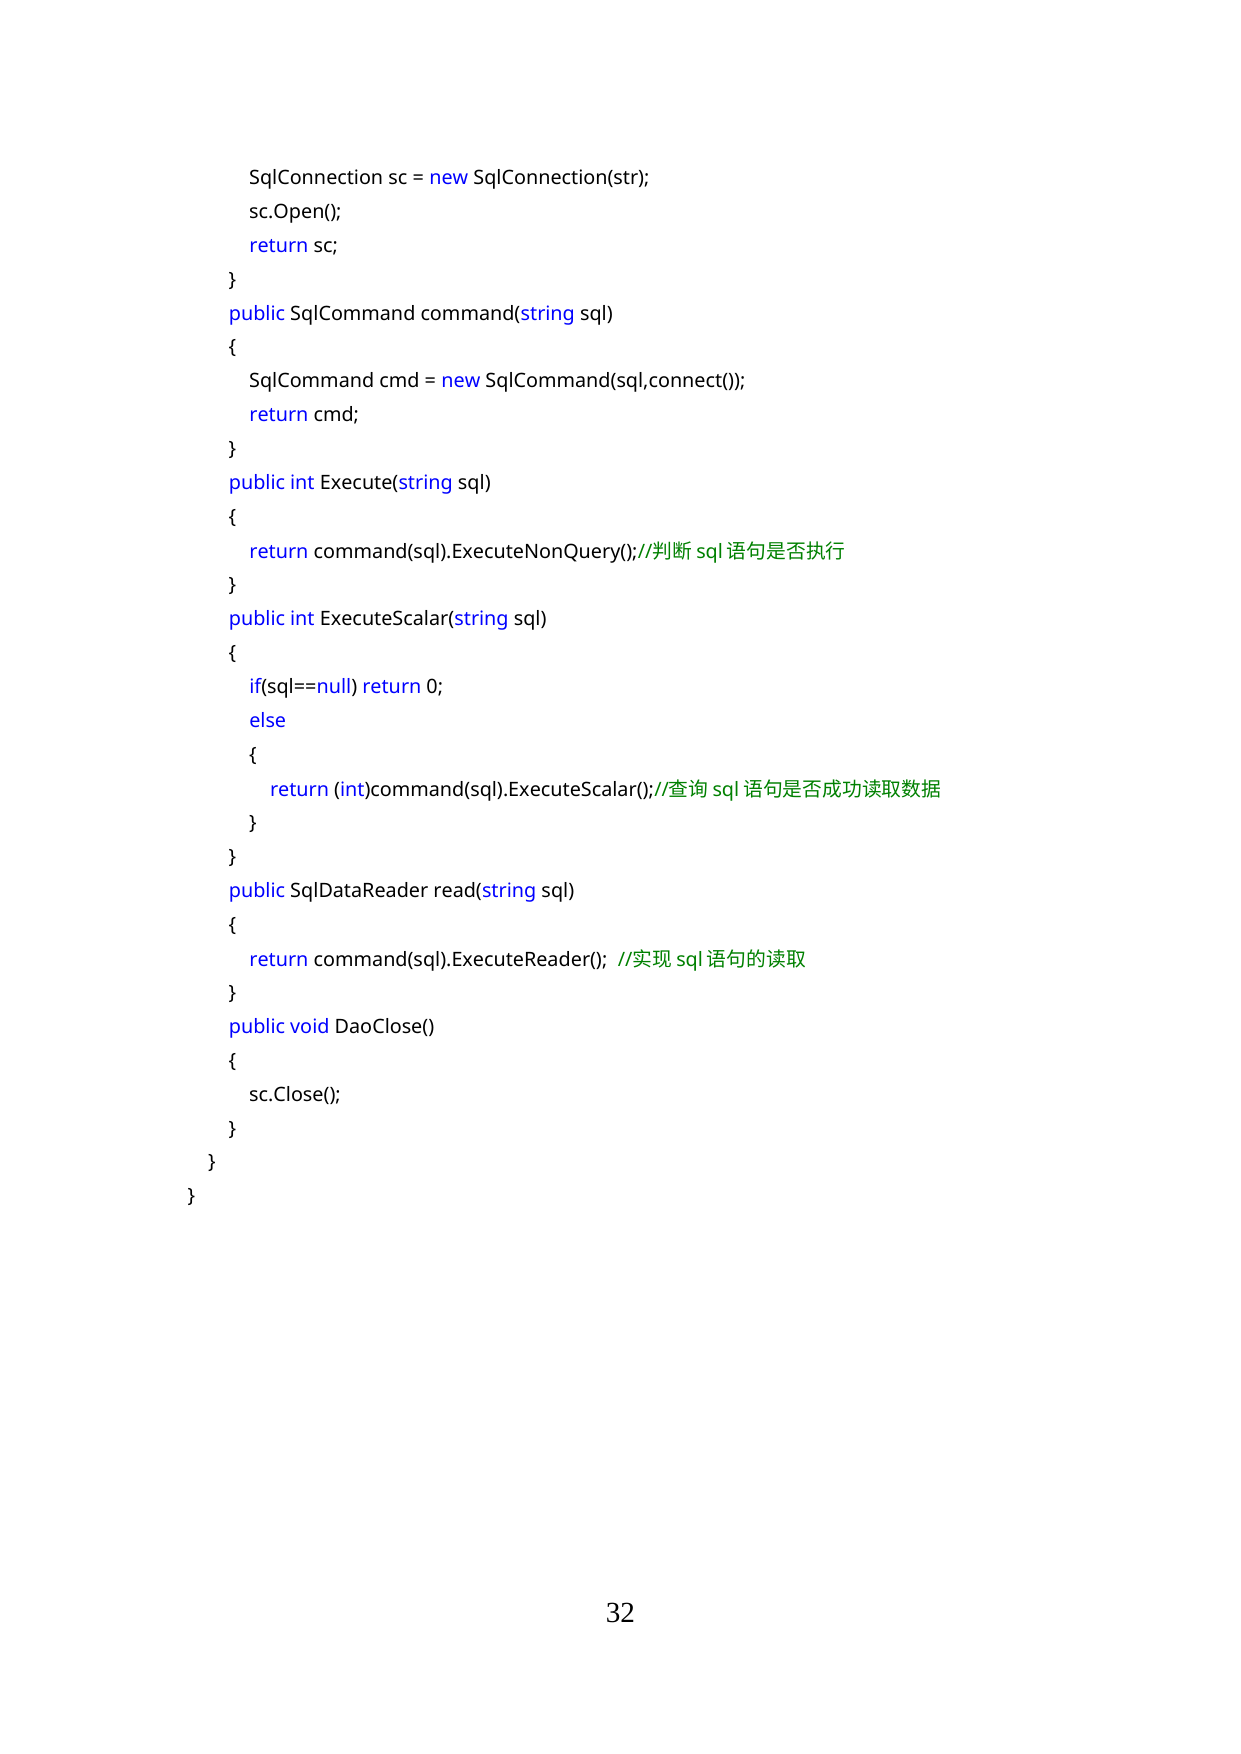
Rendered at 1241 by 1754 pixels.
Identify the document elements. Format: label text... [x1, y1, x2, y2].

text } [187, 1178, 1053, 1212]
text return sc; [187, 227, 1053, 261]
text SqlCommand cmd = new SqlCommand(sql,connect()); [187, 363, 1053, 397]
text sc.Close(); [187, 1076, 1053, 1110]
text public int ExecuteScalar(string sql) [187, 601, 1053, 635]
text else [187, 703, 1053, 737]
text public int Execute(string sql) [187, 465, 1053, 499]
text return command(sql).ExecuteNonQuery();//判断sql语句是否执行 [187, 533, 1053, 567]
text { [187, 907, 1053, 941]
text SqlConnection sc = new SqlConnection(str); [187, 159, 1053, 193]
text return (int)command(sql).ExecuteScalar();//查询sql语句是否成功读取数据 [187, 771, 1053, 805]
text } [187, 1110, 1053, 1144]
text } [187, 805, 1053, 839]
text } [187, 1144, 1053, 1178]
text { [187, 635, 1053, 669]
text public void DaoClose() [187, 1008, 1053, 1042]
text } [187, 261, 1053, 295]
text } [187, 567, 1053, 601]
text sc.Open(); [187, 193, 1053, 227]
text return cmd; [187, 397, 1053, 431]
text } [187, 839, 1053, 873]
text { [187, 737, 1053, 771]
text { [187, 329, 1053, 363]
text return command(sql).ExecuteReader(); //实现sql语句的读取 [187, 941, 1053, 974]
text public SqlDataReader read(string sql) [187, 873, 1053, 907]
text { [187, 1042, 1053, 1076]
text } [187, 431, 1053, 465]
text } [187, 974, 1053, 1008]
text { [187, 499, 1053, 533]
text public SqlCommand command(string sql) [187, 295, 1053, 329]
text if(sql==null) return 0; [187, 669, 1053, 703]
